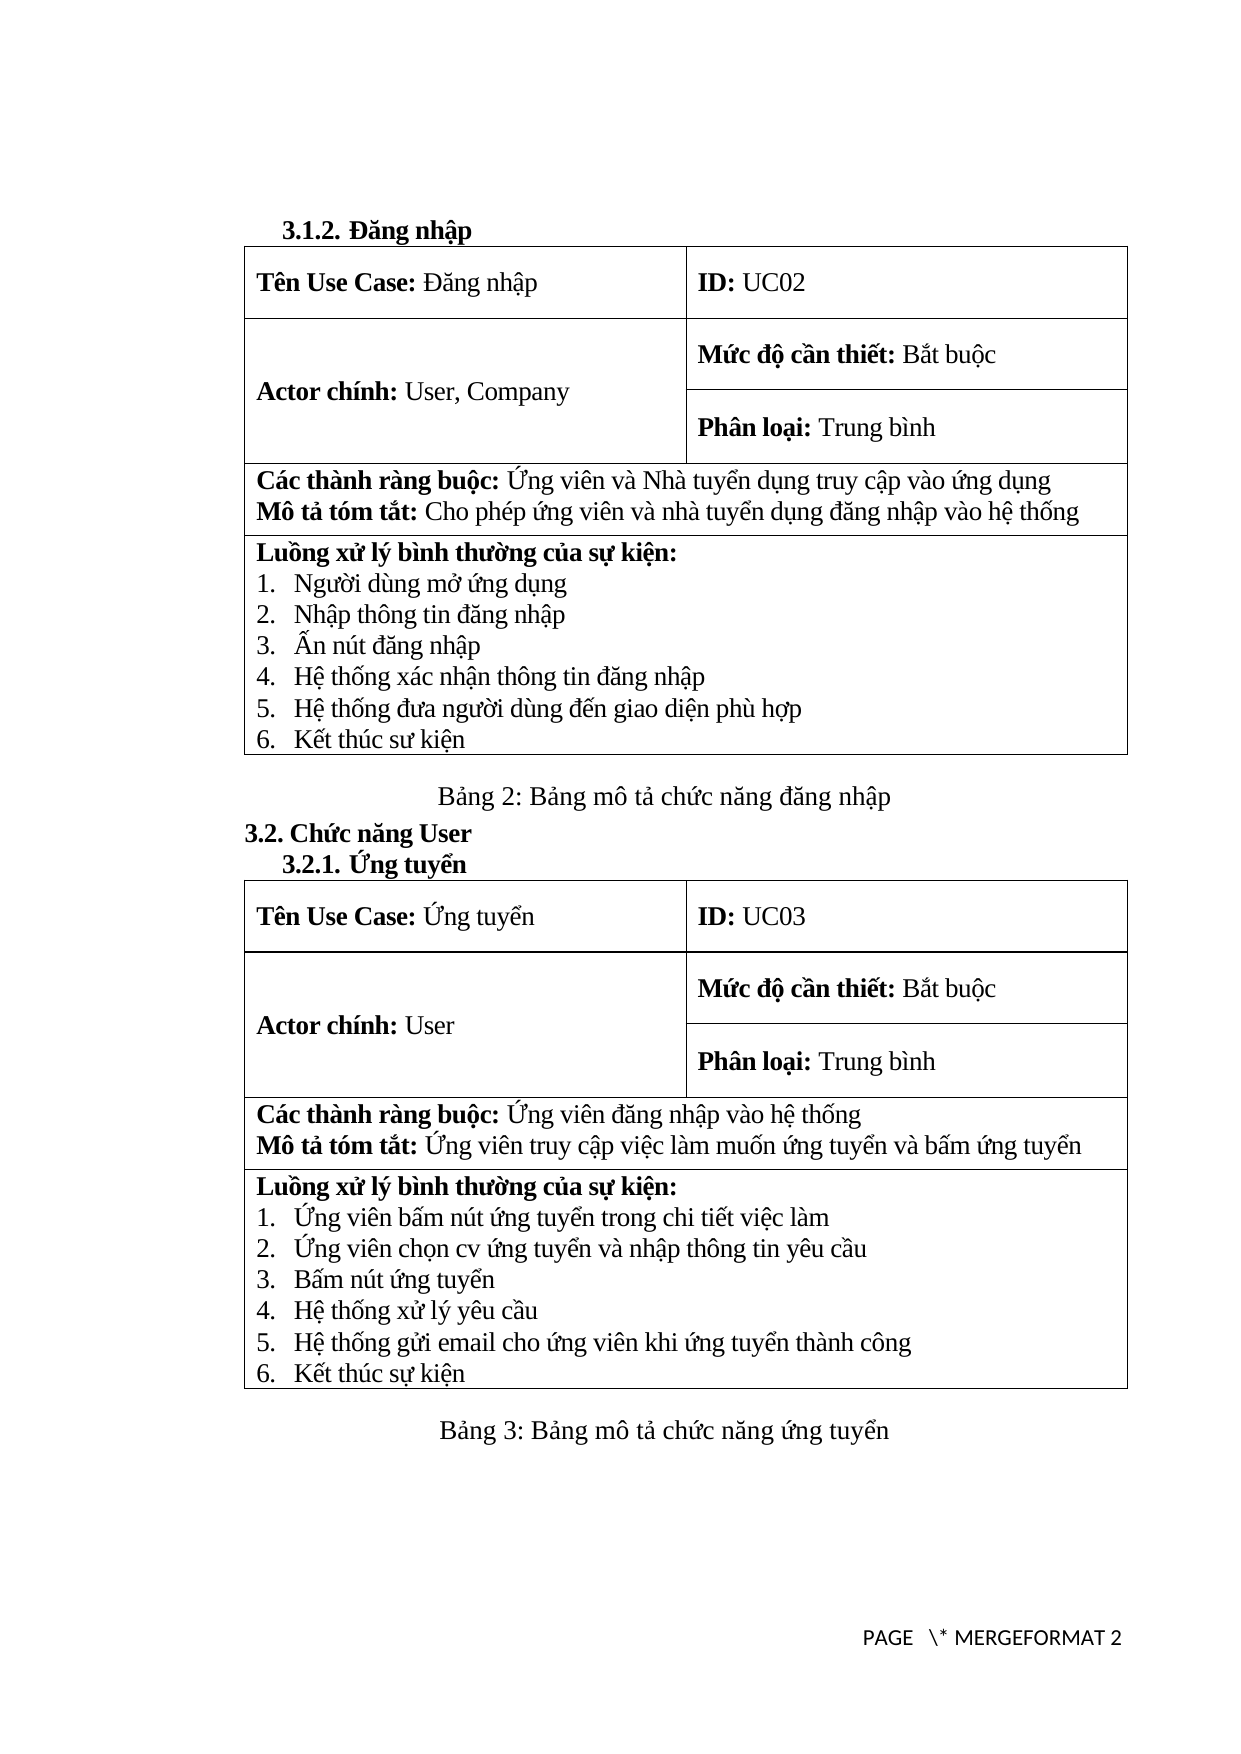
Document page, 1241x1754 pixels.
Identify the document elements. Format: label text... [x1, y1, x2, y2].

table_cell Actor chính: User, Company [245, 319, 686, 463]
table_cell Mức độ cần thiết: Bắt buộc [687, 953, 1127, 1023]
list Ứng tuyển [282, 848, 1122, 879]
table_cell Luồng xử lý bình thường của sự kiện: Người dùng mở ứng dụng Nhập thông tin đăng nhập Ấn nút đăng nhập Hệ thống xác nhận thông tin đăng nhập Hệ thống đưa người dùng đến giao diện phù hợp Kết thúc sư kiện [245, 536, 1127, 754]
table_cell Phân loại: Trung bình [687, 1024, 1127, 1097]
table_cell Các thành ràng buộc: Ứng viên đăng nhập vào hệ thống Mô tả tóm tắt: Ứng viên truy cập việc làm muốn ứng tuyển và bấm ứng tuyển [245, 1098, 1127, 1169]
text Bảng 3: Bảng mô tả chức năng ứng tuyển [207, 1414, 1122, 1445]
table_cell Các thành ràng buộc: Ứng viên và Nhà tuyển dụng truy cập vào ứng dụng Mô tả tóm tắt: Cho phép ứng viên và nhà tuyển dụng đăng nhập vào hệ thống [245, 464, 1127, 535]
table_header Tên Use Case: Đăng nhập [245, 247, 686, 317]
table_header Tên Use Case: Ứng tuyển [245, 881, 686, 951]
list Đăng nhập [282, 214, 1122, 246]
table_header ID: UC03 [687, 881, 1127, 951]
table_cell Actor chính: User [245, 953, 686, 1097]
table_cell Phân loại: Trung bình [687, 390, 1127, 463]
list Chức năng User [244, 817, 1122, 848]
table_cell Luồng xử lý bình thường của sự kiện: Ứng viên bấm nút ứng tuyển trong chi tiết việc làm Ứng viên chọn cv ứng tuyển và nhập thông tin yêu cầu Bấm nút ứng tuyển Hệ thống xử lý yêu cầu Hệ thống gửi email cho ứng viên khi ứng tuyển thành công Kết thúc sự kiện [245, 1170, 1127, 1388]
table_cell Mức độ cần thiết: Bắt buộc [687, 319, 1127, 389]
table_header ID: UC02 [687, 247, 1127, 317]
text Bảng 2: Bảng mô tả chức năng đăng nhập [207, 780, 1122, 811]
